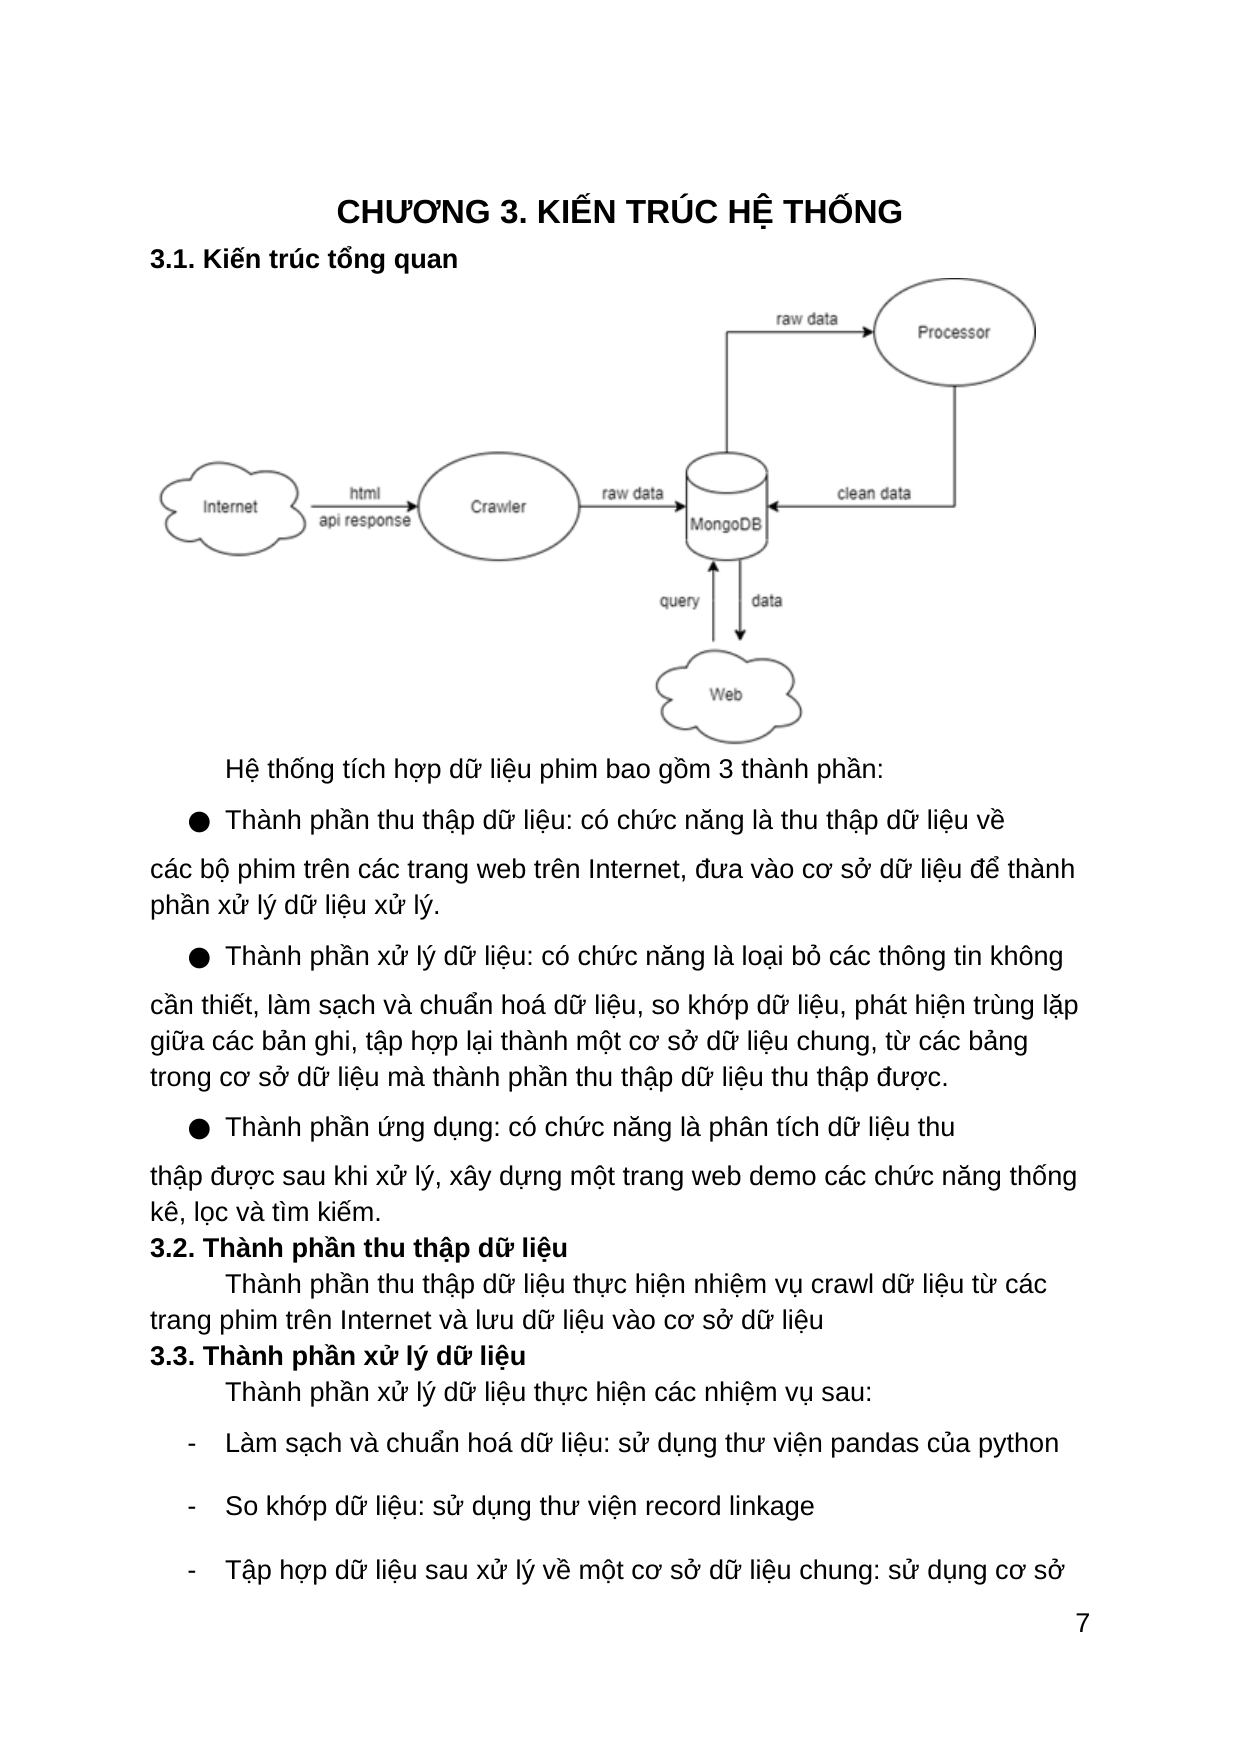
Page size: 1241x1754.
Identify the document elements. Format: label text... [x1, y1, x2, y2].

picture [150, 278, 1036, 749]
text cần thiết, làm sạch và chuẩn hoá dữ liệu, so khớp dữ liệu, phát hiện trùng lặp giữa các bản ghi, tập hợp lại thành một cơ sở dữ liệu chung, từ các bảng trong cơ sở dữ liệu mà thành phần thu thập dữ liệu thu thập được. [150, 989, 1090, 1092]
list So khớp dữ liệu: sử dụng thư viện record linkage [187, 1476, 1090, 1531]
subtitle CHƯƠNG 3. KIẾN TRÚC HỆ THỐNG [150, 192, 1090, 230]
list Thành phần ứng dụng: có chức năng là phân tích dữ liệu thu [187, 1097, 1090, 1152]
list Thành phần thu thập dữ liệu: có chức năng là thu thập dữ liệu về [187, 789, 1090, 845]
text các bộ phim trên các trang web trên Internet, đưa vào cơ sở dữ liệu để thành phần xử lý dữ liệu xử lý. [150, 853, 1090, 920]
text Thành phần xử lý dữ liệu thực hiện các nhiệm vụ sau: [150, 1376, 1090, 1407]
subtitle 3.2. Thành phần thu thập dữ liệu [150, 1232, 1090, 1263]
text Hệ thống tích hợp dữ liệu phim bao gồm 3 thành phần: [150, 753, 1090, 785]
subtitle 3.1. Kiến trúc tổng quan [150, 243, 1090, 274]
list Làm sạch và chuẩn hoá dữ liệu: sử dụng thư viện pandas của python [187, 1412, 1090, 1467]
list Thành phần xử lý dữ liệu: có chức năng là loại bỏ các thông tin không [187, 925, 1090, 981]
subtitle 3.3. Thành phần xử lý dữ liệu [150, 1340, 1090, 1371]
text Thành phần thu thập dữ liệu thực hiện nhiệm vụ crawl dữ liệu từ các trang phim trên Internet và lưu dữ liệu vào cơ sở dữ liệu [150, 1268, 1090, 1335]
list Tập hợp dữ liệu sau xử lý về một cơ sở dữ liệu chung: sử dụng cơ sở [187, 1539, 1090, 1595]
text thập được sau khi xử lý, xây dựng một trang web demo các chức năng thống kê, lọc và tìm kiếm. [150, 1160, 1090, 1228]
